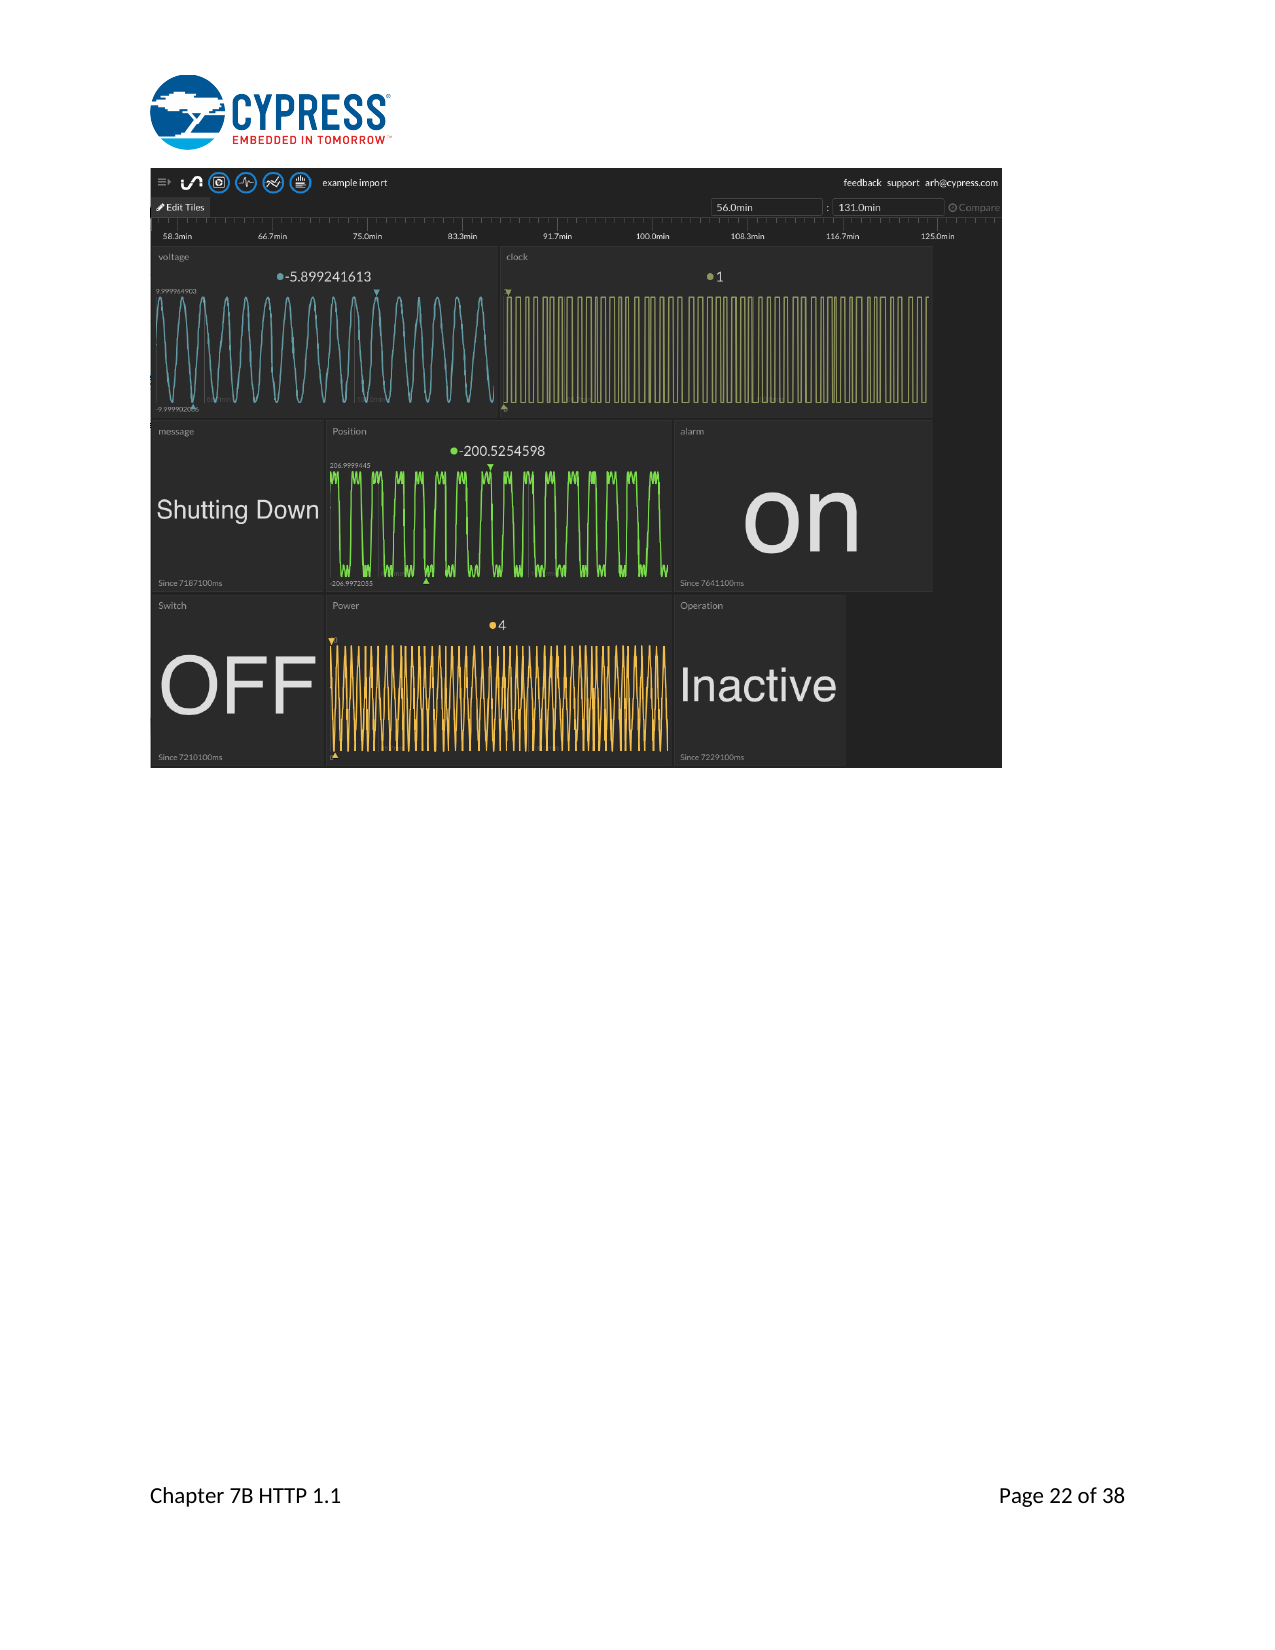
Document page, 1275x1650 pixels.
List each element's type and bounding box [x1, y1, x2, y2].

picture [150, 75, 392, 150]
picture [150, 168, 1002, 768]
